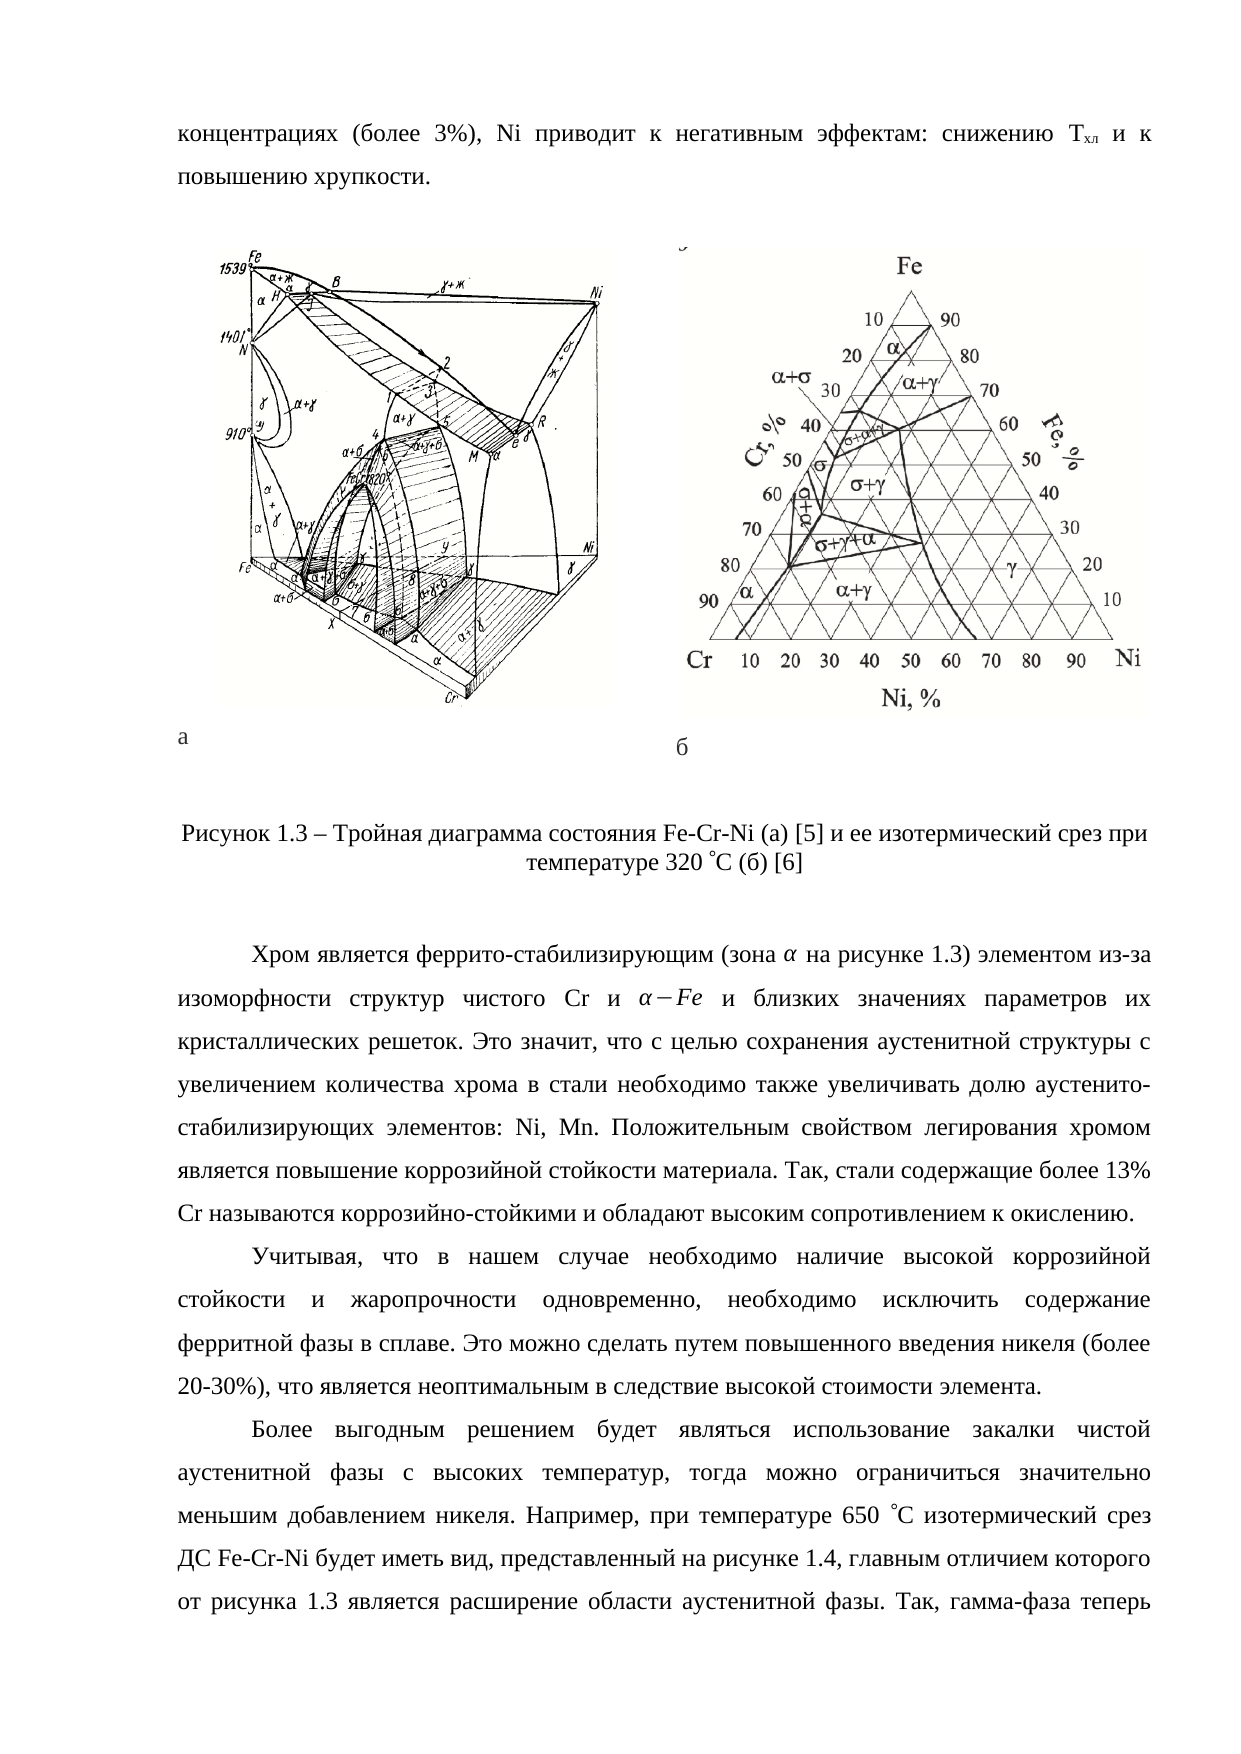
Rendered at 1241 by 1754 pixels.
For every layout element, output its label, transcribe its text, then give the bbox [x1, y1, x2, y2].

table_header а [166, 248, 664, 775]
picture [217, 247, 613, 707]
text Хром является феррито-стабилизирующим (зона на рисунке 1.3) элементом из-за изоморфности структур чистого Cr и и близких значениях параметров их кристаллических решеток. Это значит, что с целью сохранения аустенитной структуры с увеличением количества хрома в стали необходимо также увеличивать долю аустенито-стабилизирующих элементов: Ni, Mn. Положительным свойством легирования хромом является повышение коррозийной стойкости материала. Так, стали содержащие более 13% Cr называются коррозийно-стойкими и обладают высоким сопротивлением к окислению. [177, 939, 1152, 1227]
picture [679, 247, 1149, 718]
text Учитывая, что в нашем случае необходимо наличие высокой коррозийной стойкости и жаропрочности одновременно, необходимо исключить содержание ферритной фазы в сплаве. Это можно сделать путем повышенного введения никеля (более 20-30%), что является неоптимальным в следствие высокой стоимости элемента. [177, 1241, 1152, 1399]
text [177, 118, 1152, 190]
text Рисунок 1.3 – Тройная диаграмма состояния Fe-Cr-Ni (а) [5] и ее изотермический срез при температуре 320 С (б) [6] [177, 818, 1152, 876]
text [177, 1414, 1152, 1615]
table_header б [664, 248, 1163, 775]
